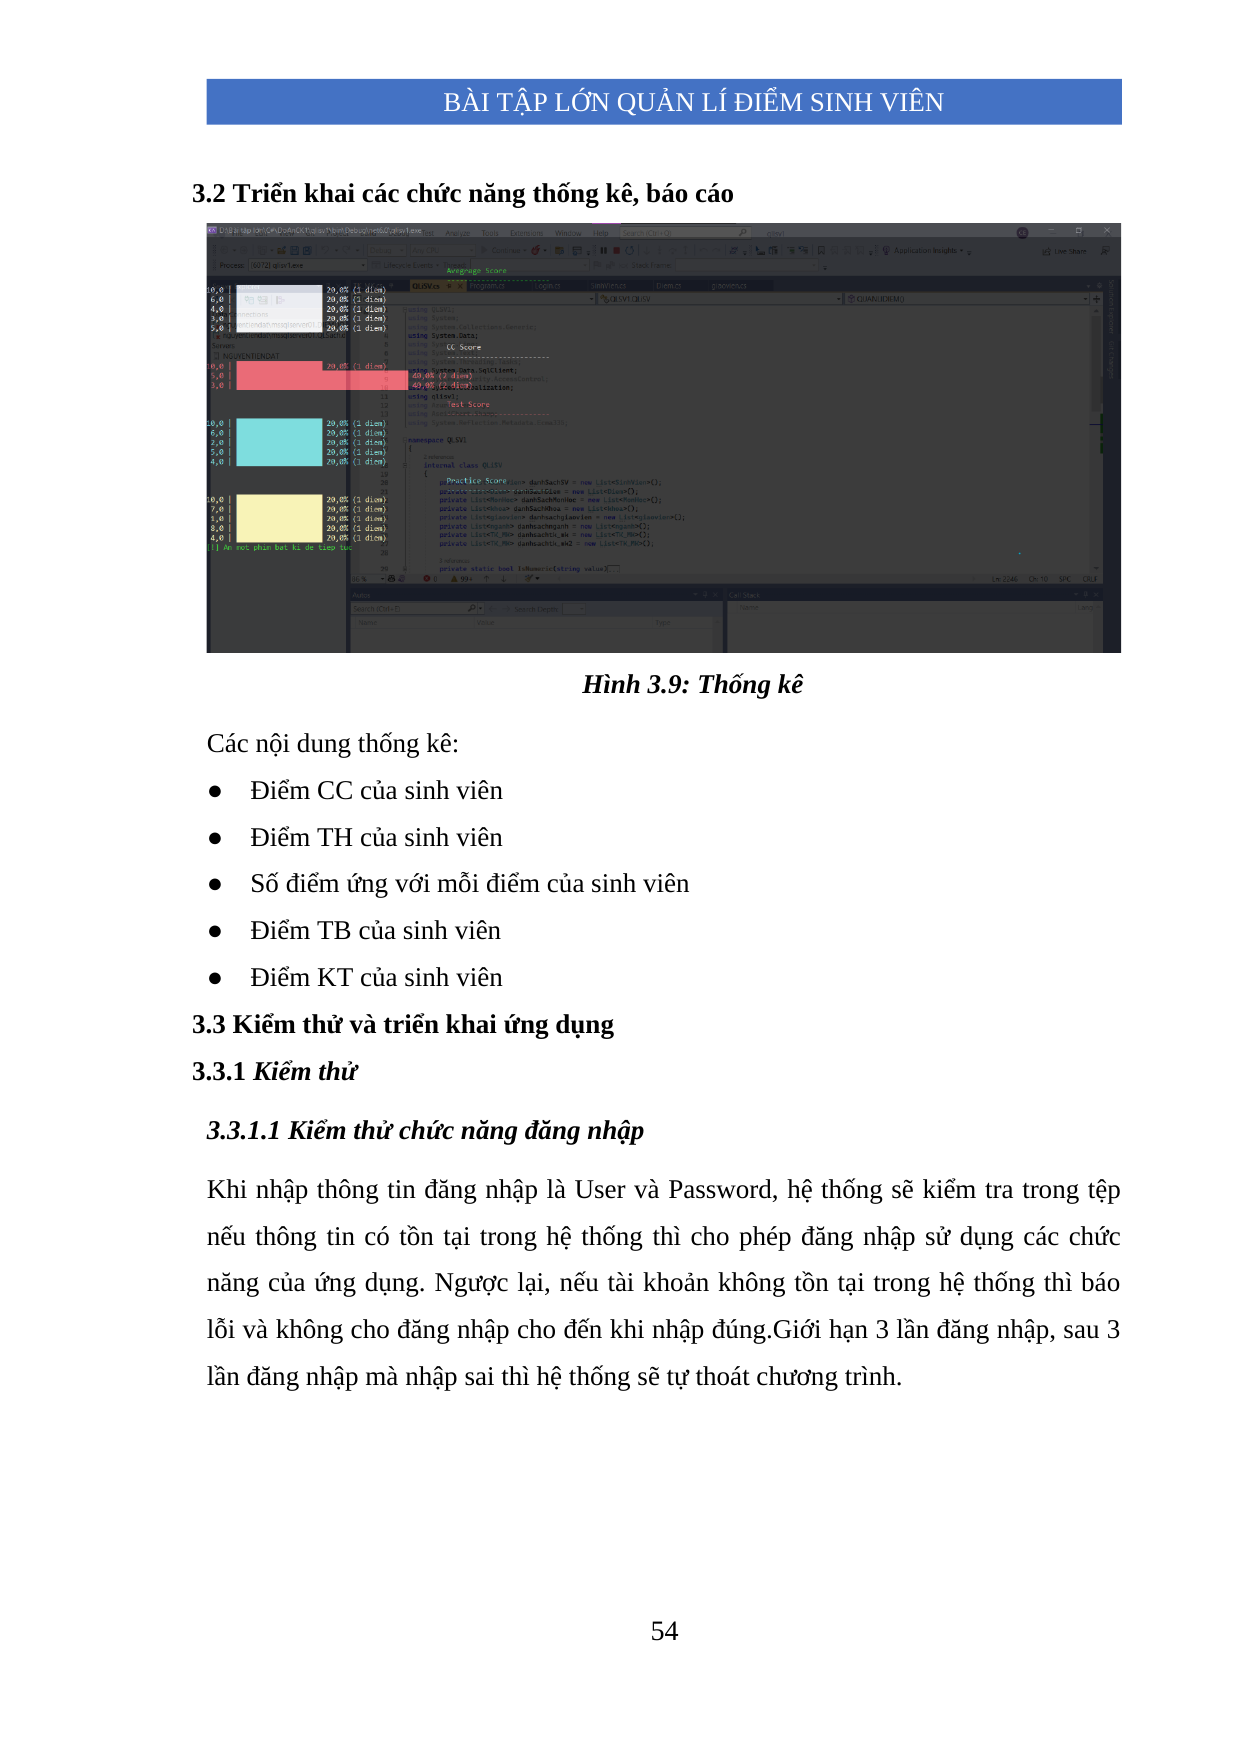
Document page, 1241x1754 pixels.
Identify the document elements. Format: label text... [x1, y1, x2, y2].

list Điểm KT của sinh viên [207, 961, 1122, 992]
list Kiểm thử và triển khai ứng dụng [192, 1008, 1122, 1039]
text 3.3.1.1 Kiểm thử chức năng đăng nhập [207, 1114, 1122, 1145]
list Số điểm ứng với mỗi điểm của sinh viên [207, 867, 1122, 899]
text Các nội dung thống kê: [207, 727, 1122, 758]
text Hình 3.9: Thống kê [207, 668, 1122, 699]
list Điểm TH của sinh viên [207, 821, 1122, 852]
list Điểm CC của sinh viên [207, 774, 1122, 805]
list Điểm TB của sinh viên [207, 914, 1122, 946]
text Khi nhập thông tin đăng nhập là User và Password, hệ thống sẽ kiểm tra trong tệp nếu thông tin có tồn tại trong hệ thống thì cho phép đăng nhập sử dụng các chức năng của ứng dụng. Ngược lại, nếu tài khoản không tồn tại trong hệ thống thì báo lỗi và không cho đăng nhập cho đến khi nhập đúng.Giới hạn 3 lần đăng nhập, sau 3 lần đăng nhập mà nhập sai thì hệ thống sẽ tự thoát chương trình. [207, 1173, 1122, 1391]
list Triển khai các chức năng thống kê, báo cáo [192, 177, 1122, 208]
picture [206, 223, 1122, 653]
list Kiểm thử [192, 1055, 1122, 1086]
